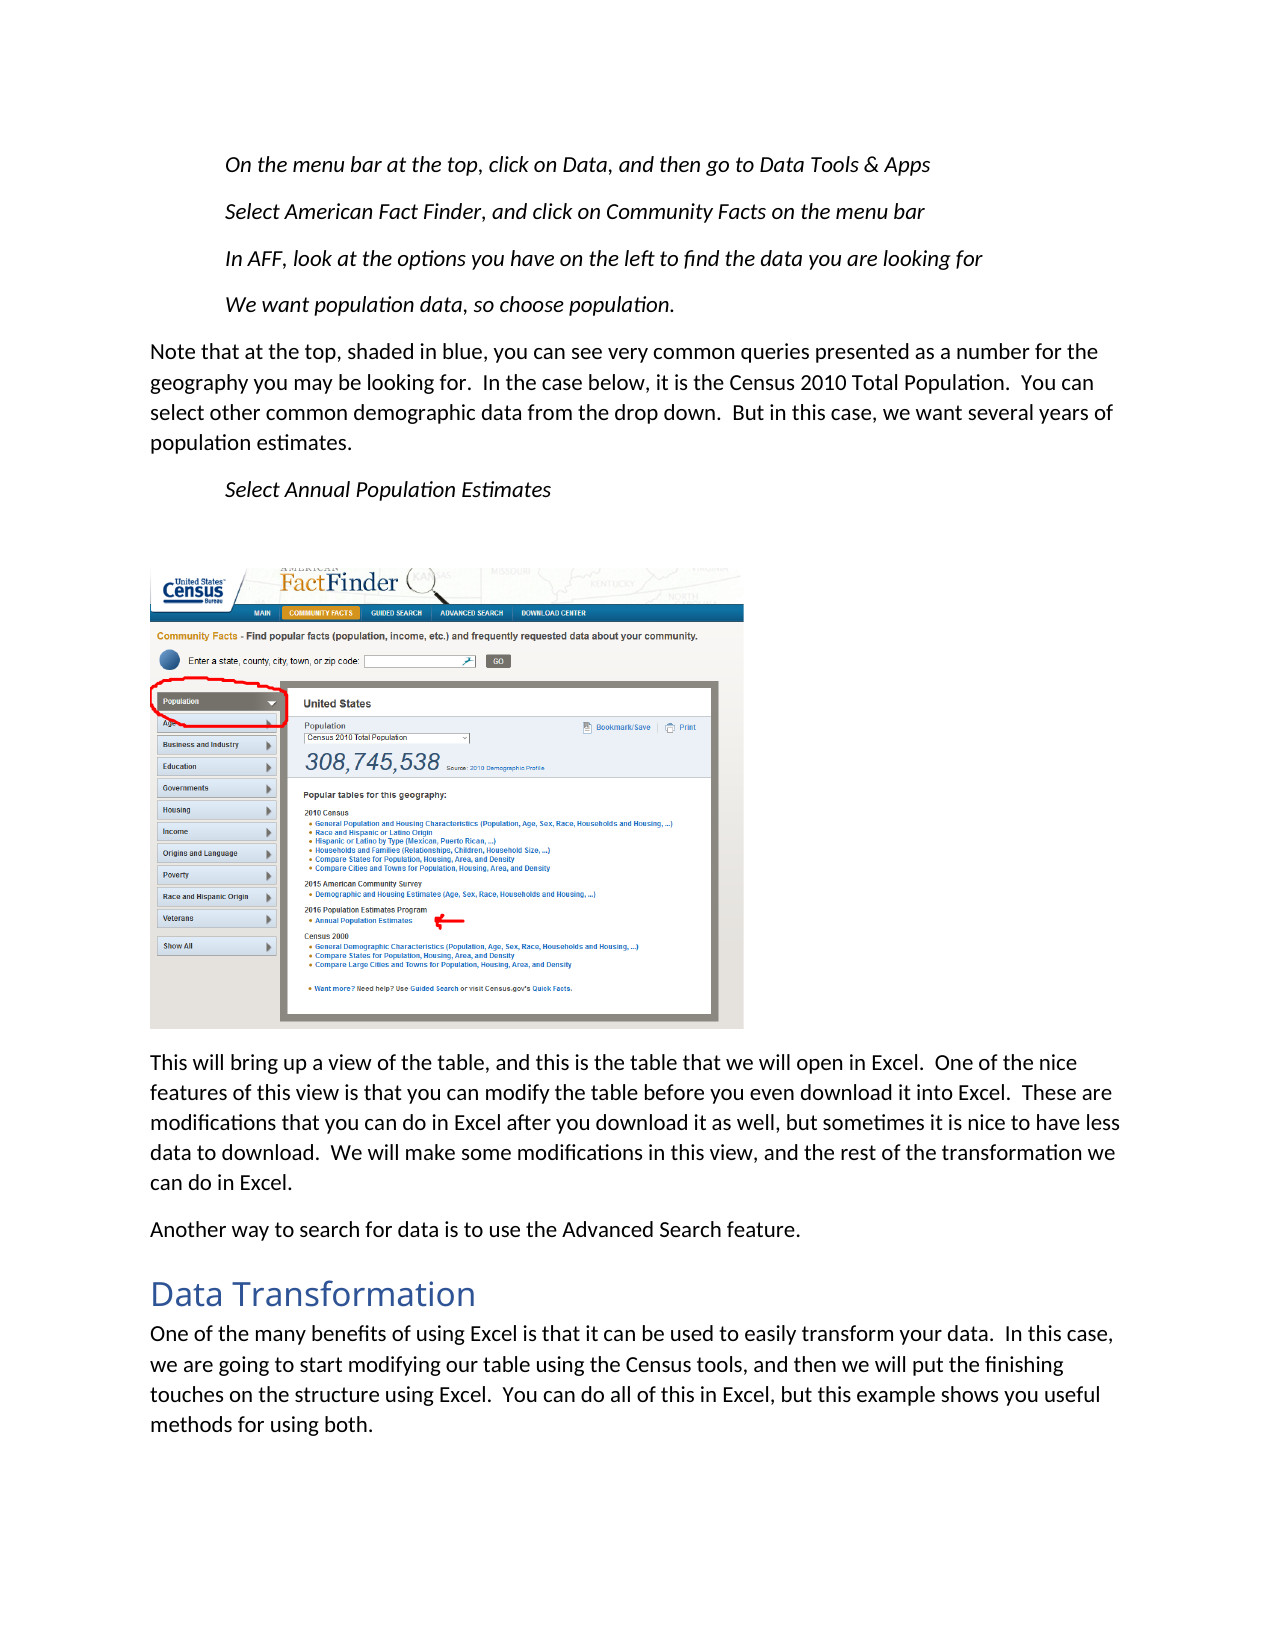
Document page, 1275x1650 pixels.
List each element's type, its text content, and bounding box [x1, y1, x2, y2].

text We want population data, so choose population. [150, 291, 1125, 319]
text Select Annual Population Estimates [150, 475, 1125, 503]
text Note that at the top, shaded in blue, you can see very common queries presented as a number for the geography you may be looking for. In the case below, it is the Census 2010 Total Population. You can select other common demographic data from the drop down. But in this case, we want several years of population estimates. [150, 337, 1125, 456]
subtitle Data Transformation [150, 1271, 1125, 1316]
text This will bring up a view of the table, and this is the table that we will open in Excel. One of the nice features of this view is that you can modify the table before you even download it into Excel. These are modifications that you can do in Excel after you download it as well, but sometimes it is nice to have less data to download. We will make some modifications in this view, and the rest of the transformation we can do in Excel. [150, 1048, 1125, 1196]
text In AFF, look at the options you have on the left to find the data you are looking for [150, 244, 1125, 272]
text Another way to search for data is to use the Advanced Search feature. [150, 1215, 1125, 1243]
picture [150, 568, 744, 1029]
text One of the many benefits of using Excel is that it can be used to easily transform your data. In this case, we are going to start modifying our table using the Census tools, and then we will put the finishing touches on the structure using Excel. You can do all of this in Excel, but this example shows you useful methods for using both. [150, 1319, 1125, 1438]
text On the menu bar at the top, click on Data, and then go to Data Tools & Apps [150, 150, 1125, 178]
text Select American Fact Finder, and click on Community Facts on the menu bar [150, 197, 1125, 225]
